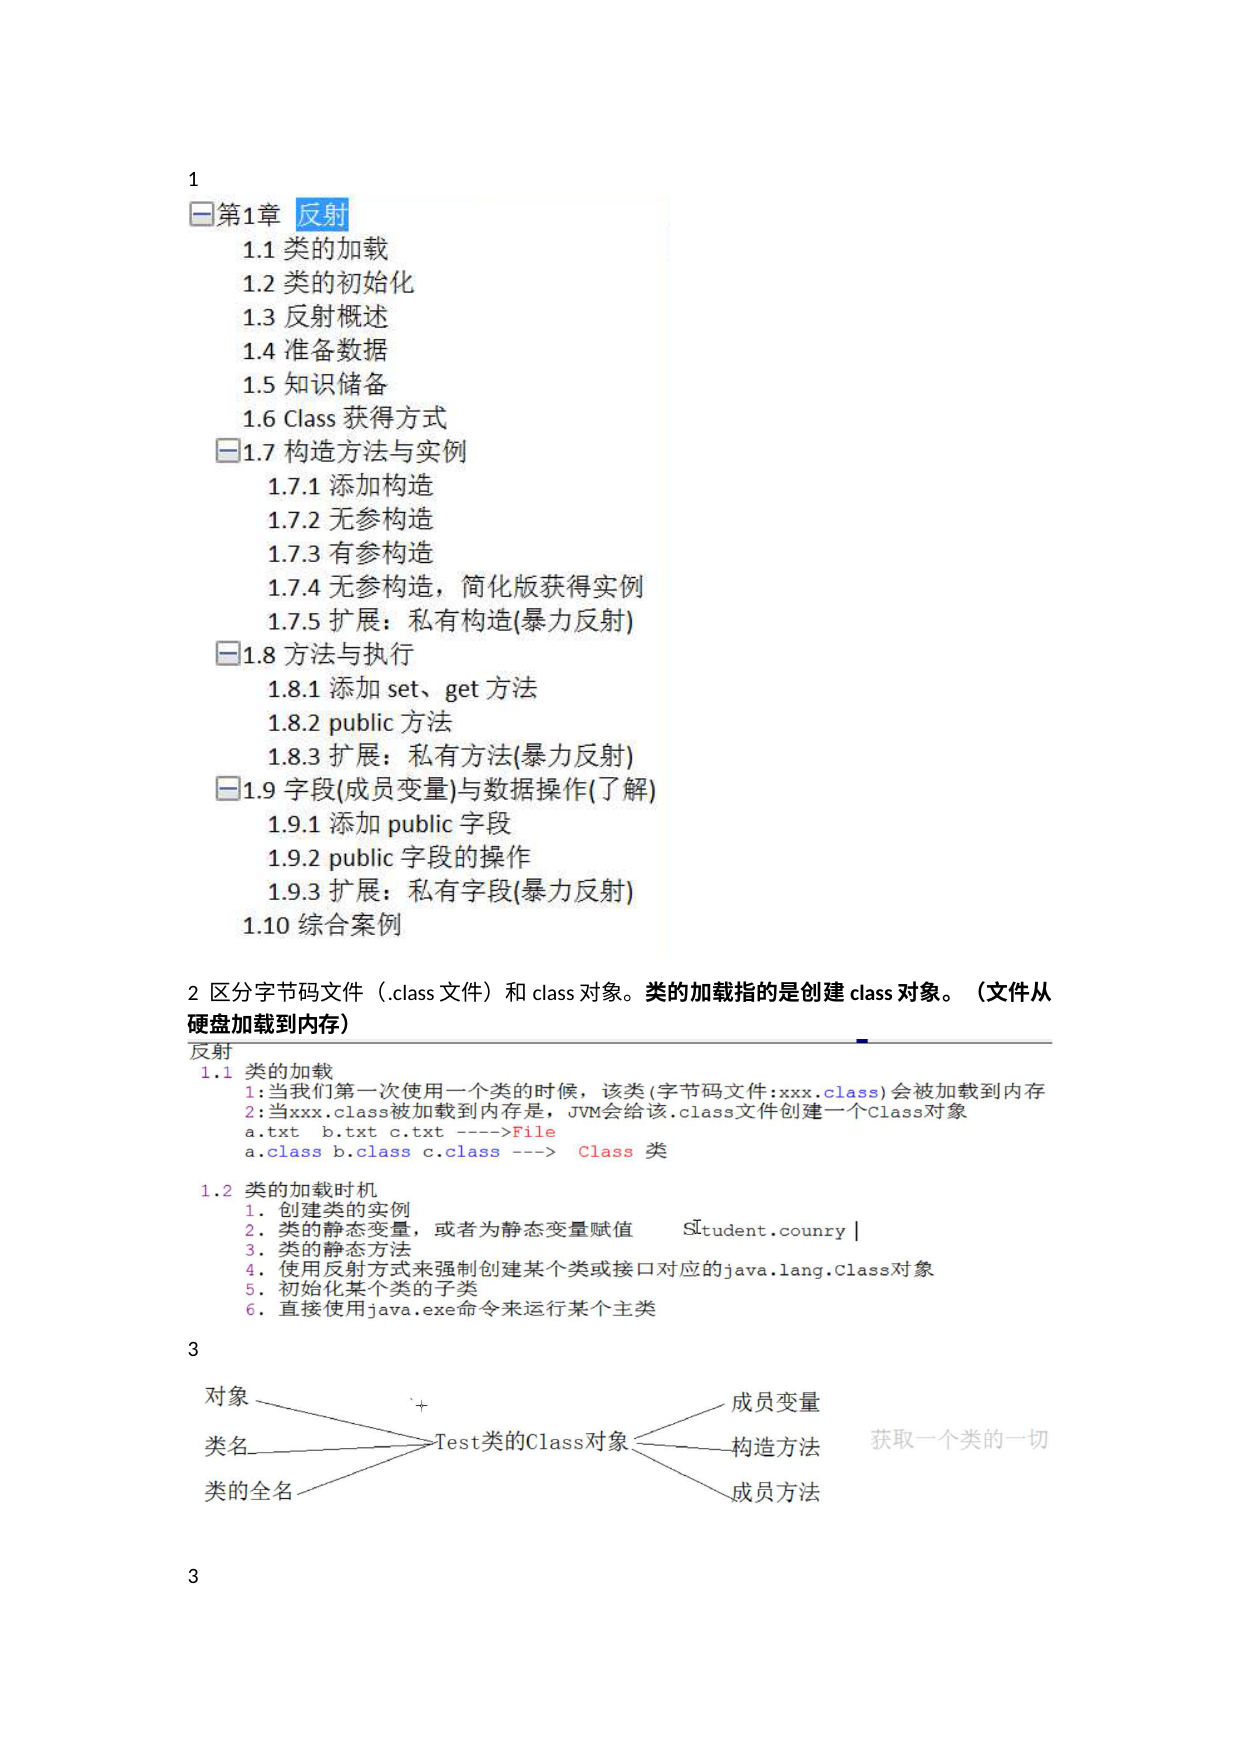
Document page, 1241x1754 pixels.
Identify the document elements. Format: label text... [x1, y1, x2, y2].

text 1 [187, 162, 1053, 194]
text 2 区分字节码文件（.class文件）和class对象。类的加载指的是创建class对象。（文件从硬盘加载到内存） [187, 974, 1053, 1039]
picture [187, 1364, 1052, 1528]
picture [187, 1039, 1053, 1324]
text 3 [187, 1559, 1053, 1592]
picture [187, 194, 670, 955]
text 3 [187, 1332, 1053, 1364]
